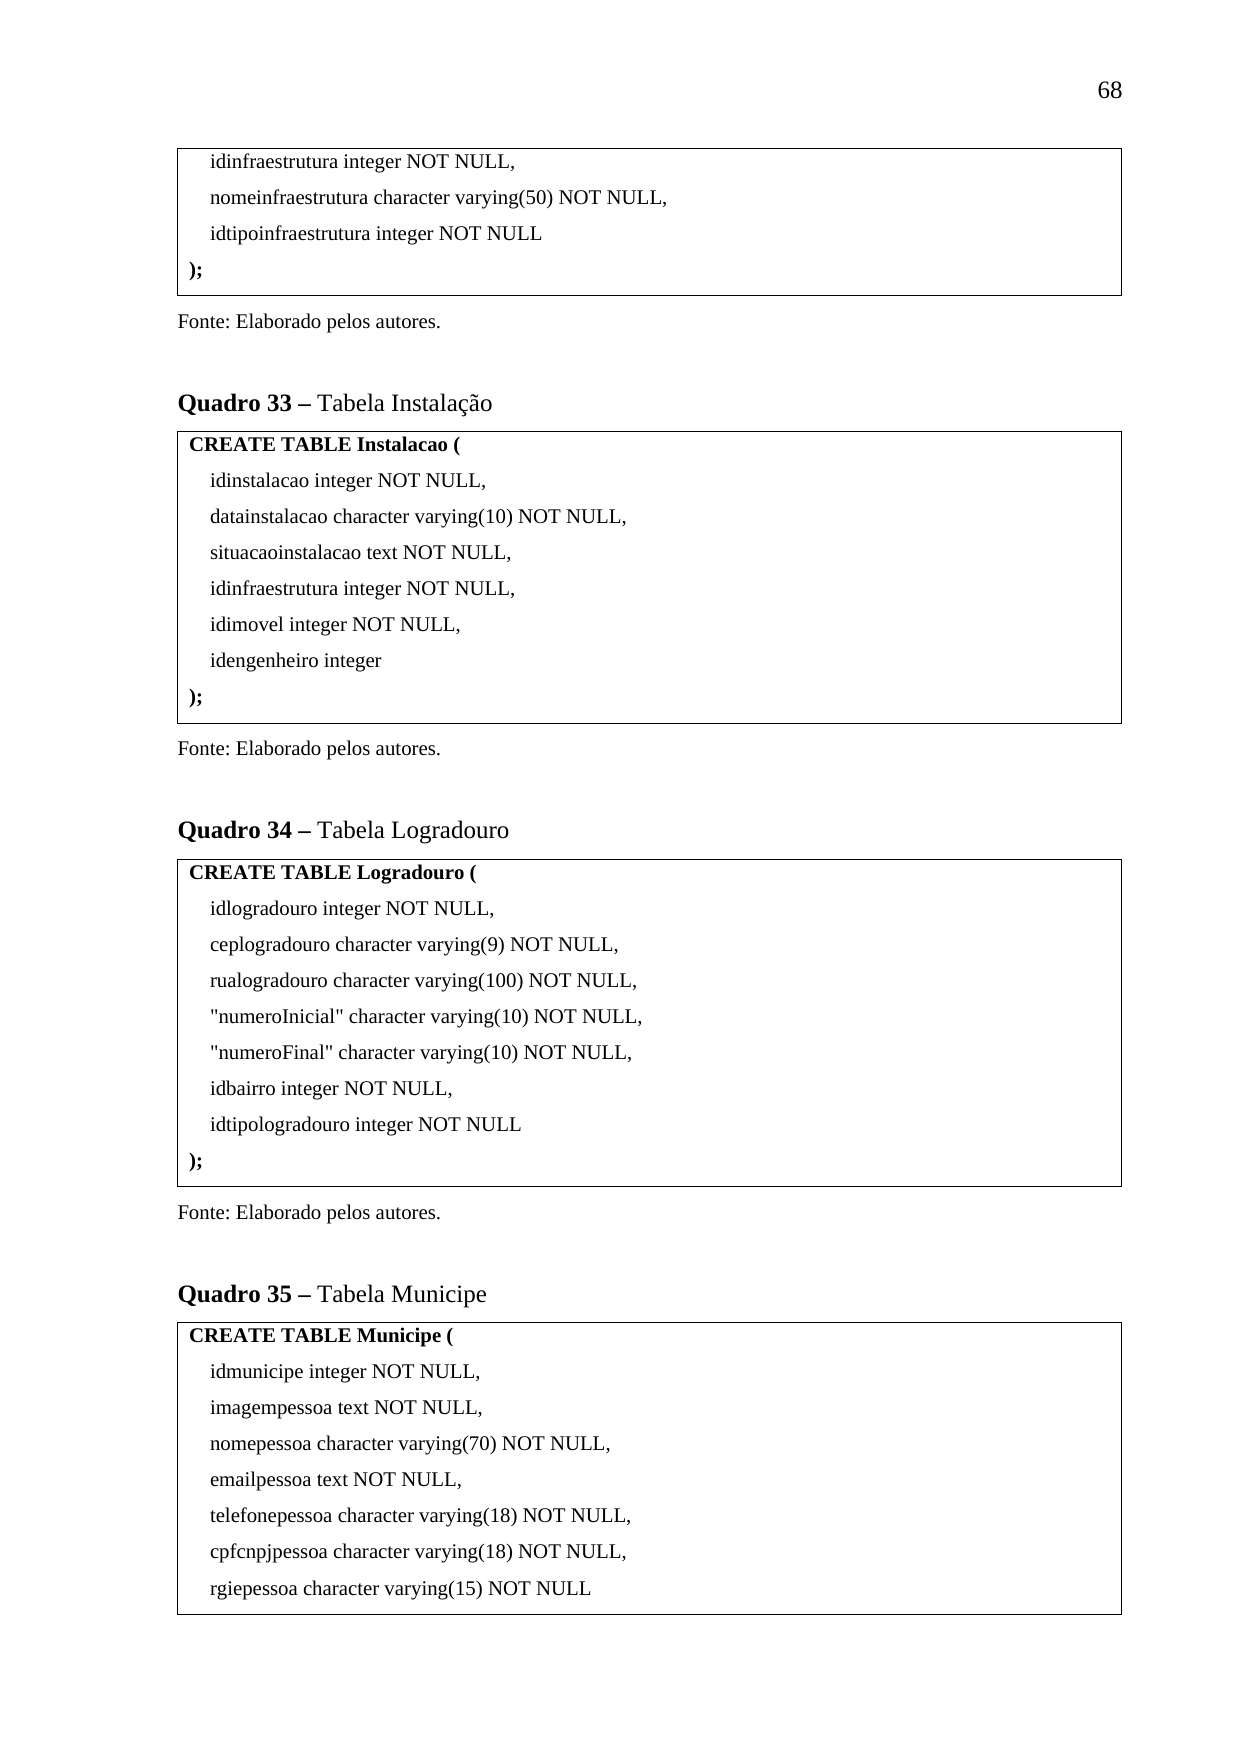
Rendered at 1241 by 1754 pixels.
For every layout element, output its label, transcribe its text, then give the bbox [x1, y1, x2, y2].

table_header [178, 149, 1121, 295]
text Fonte: Elaborado pelos autores. [177, 309, 1122, 333]
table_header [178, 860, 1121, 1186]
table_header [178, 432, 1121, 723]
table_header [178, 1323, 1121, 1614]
text Fonte: Elaborado pelos autores. [177, 736, 1122, 760]
text Fonte: Elaborado pelos autores. [177, 1200, 1122, 1224]
